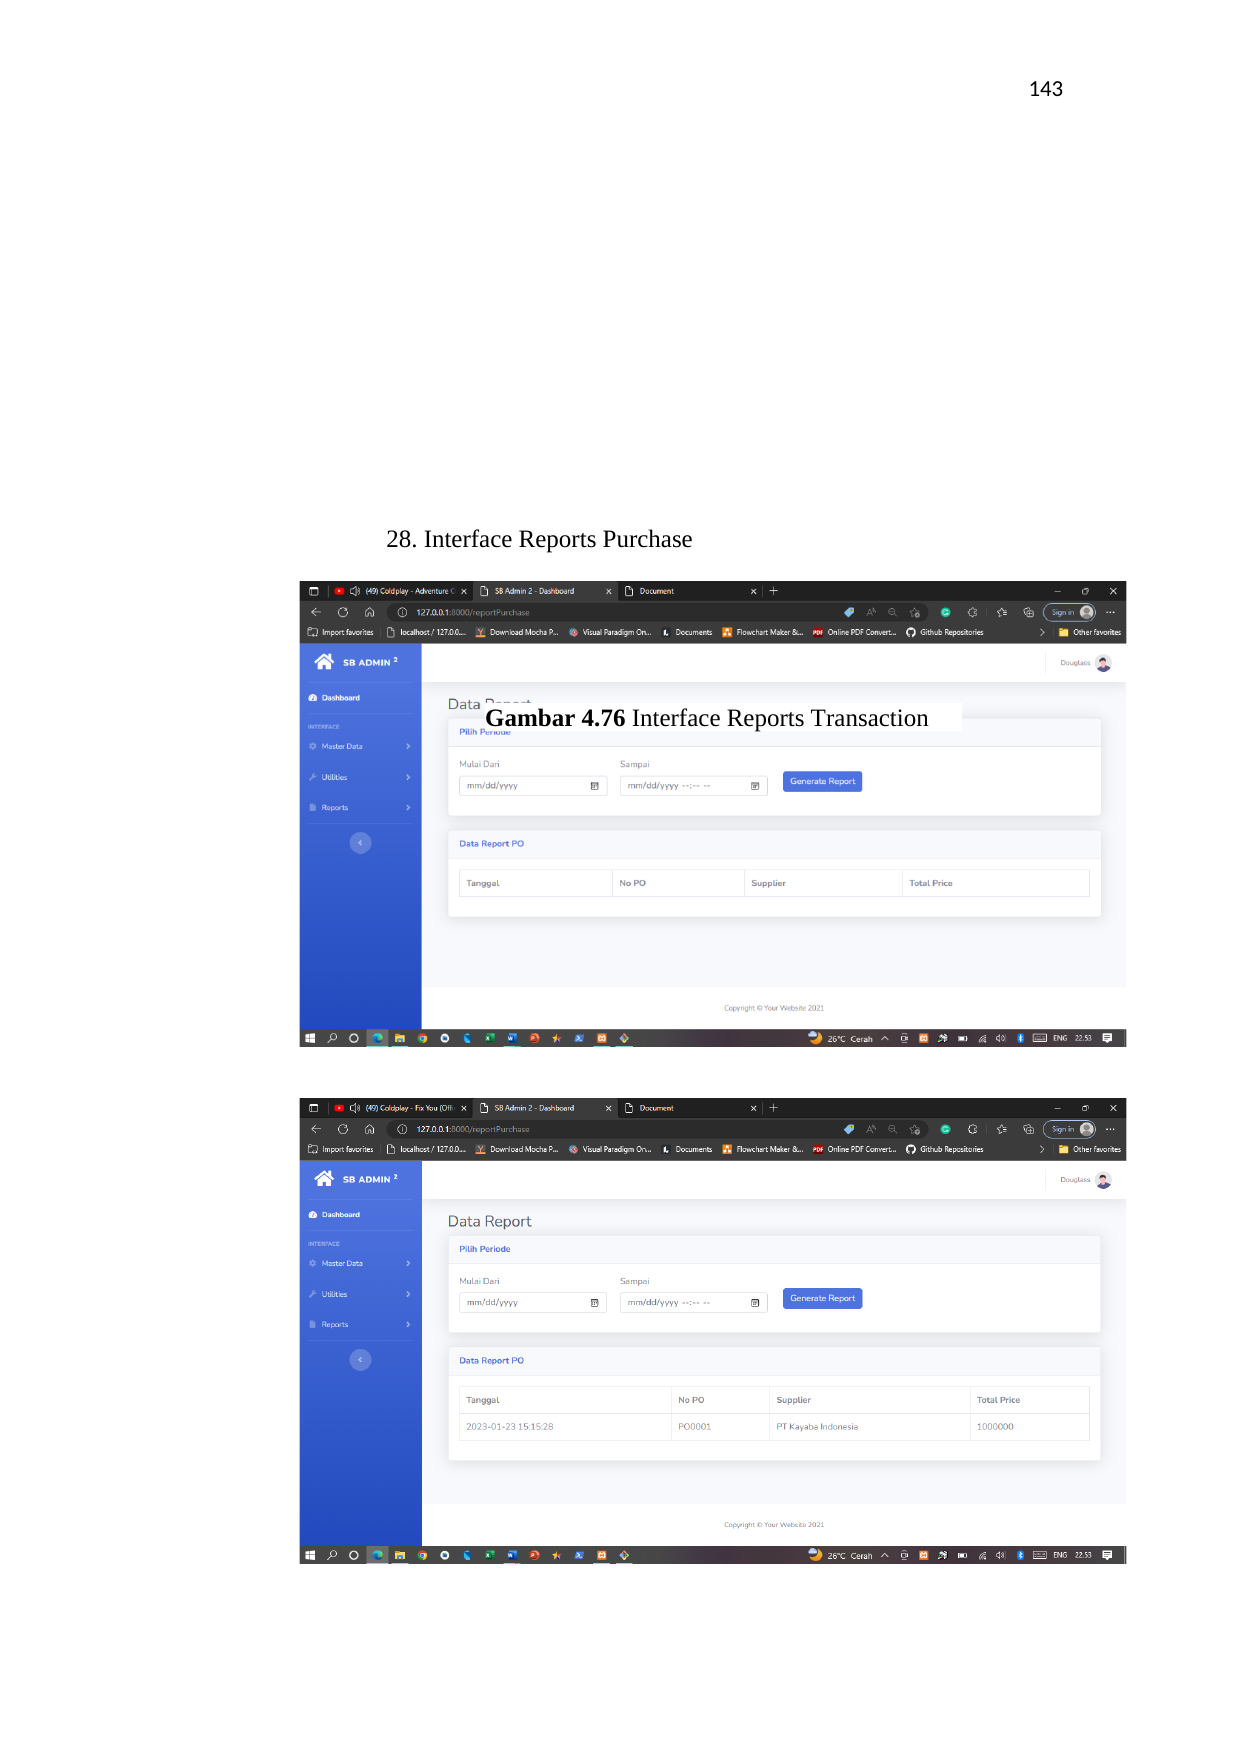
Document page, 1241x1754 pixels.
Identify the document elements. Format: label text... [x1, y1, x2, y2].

picture [299, 1098, 1127, 1564]
list Interface Reports Purchase [386, 524, 1063, 552]
picture [299, 581, 1127, 1047]
